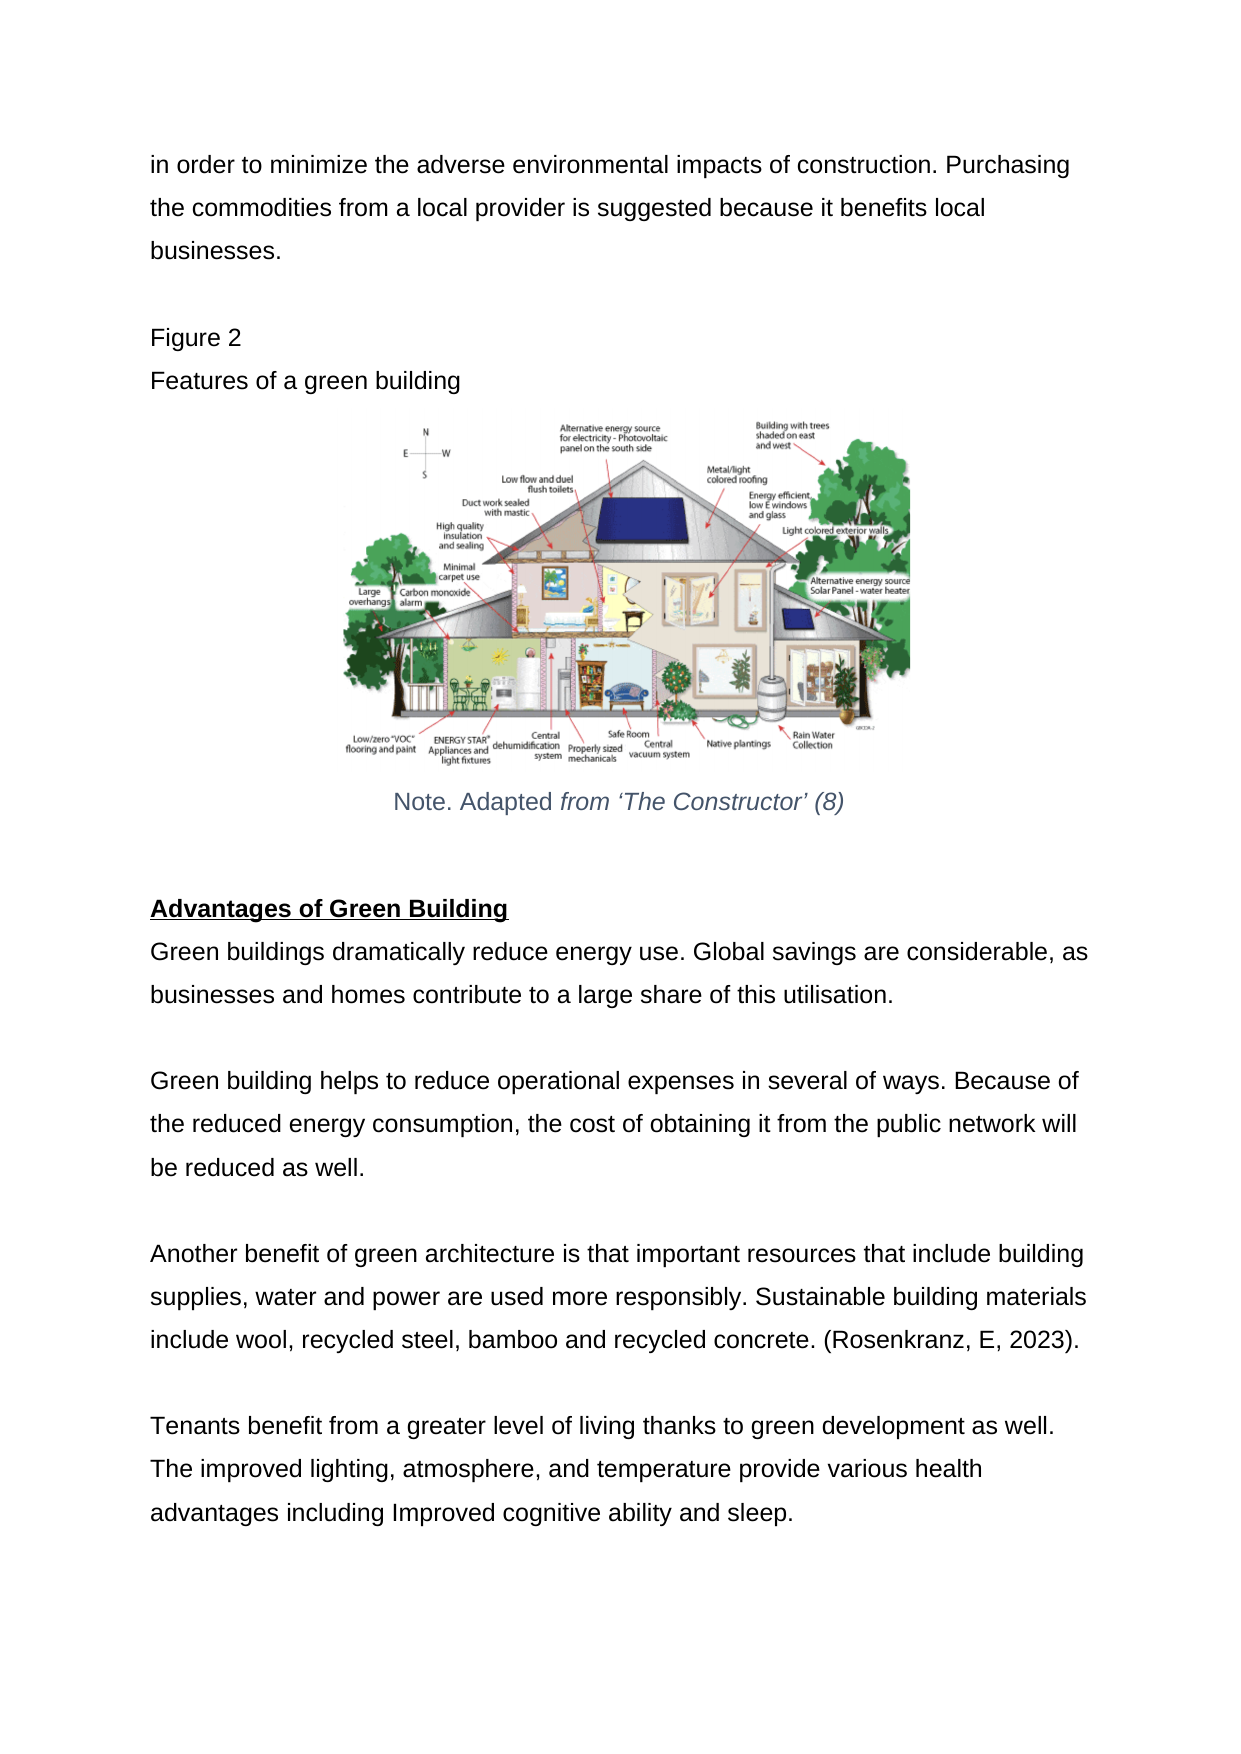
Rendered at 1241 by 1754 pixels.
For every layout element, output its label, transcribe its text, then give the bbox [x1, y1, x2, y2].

text Another benefit of green architecture is that important resources that include building supplies, water and power are used more responsibly. Sustainable building materials include wool, recycled steel, bamboo and recycled concrete. (Rosenkranz, E, 2023). [150, 1239, 1090, 1354]
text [150, 150, 1090, 265]
text Features of a green building [150, 366, 1090, 394]
text Note. Adapted from ‘The Constructor’ (8) [150, 787, 1090, 816]
text Advantages of Green Building [150, 894, 1090, 923]
text Green buildings dramatically reduce energy use. Global savings are considerable, as businesses and homes contribute to a large share of this utilisation. [150, 937, 1090, 1009]
picture [330, 408, 911, 772]
text Figure 2 [150, 322, 1090, 351]
text Green building helps to reduce operational expenses in several of ways. Because of the reduced energy consumption, the cost of obtaining it from the public network will be reduced as well. [150, 1066, 1090, 1181]
text Tenants benefit from a greater level of living thanks to green development as well. The improved lighting, atmosphere, and temperature provide various health advantages including Improved cognitive ability and sleep. [150, 1411, 1090, 1526]
